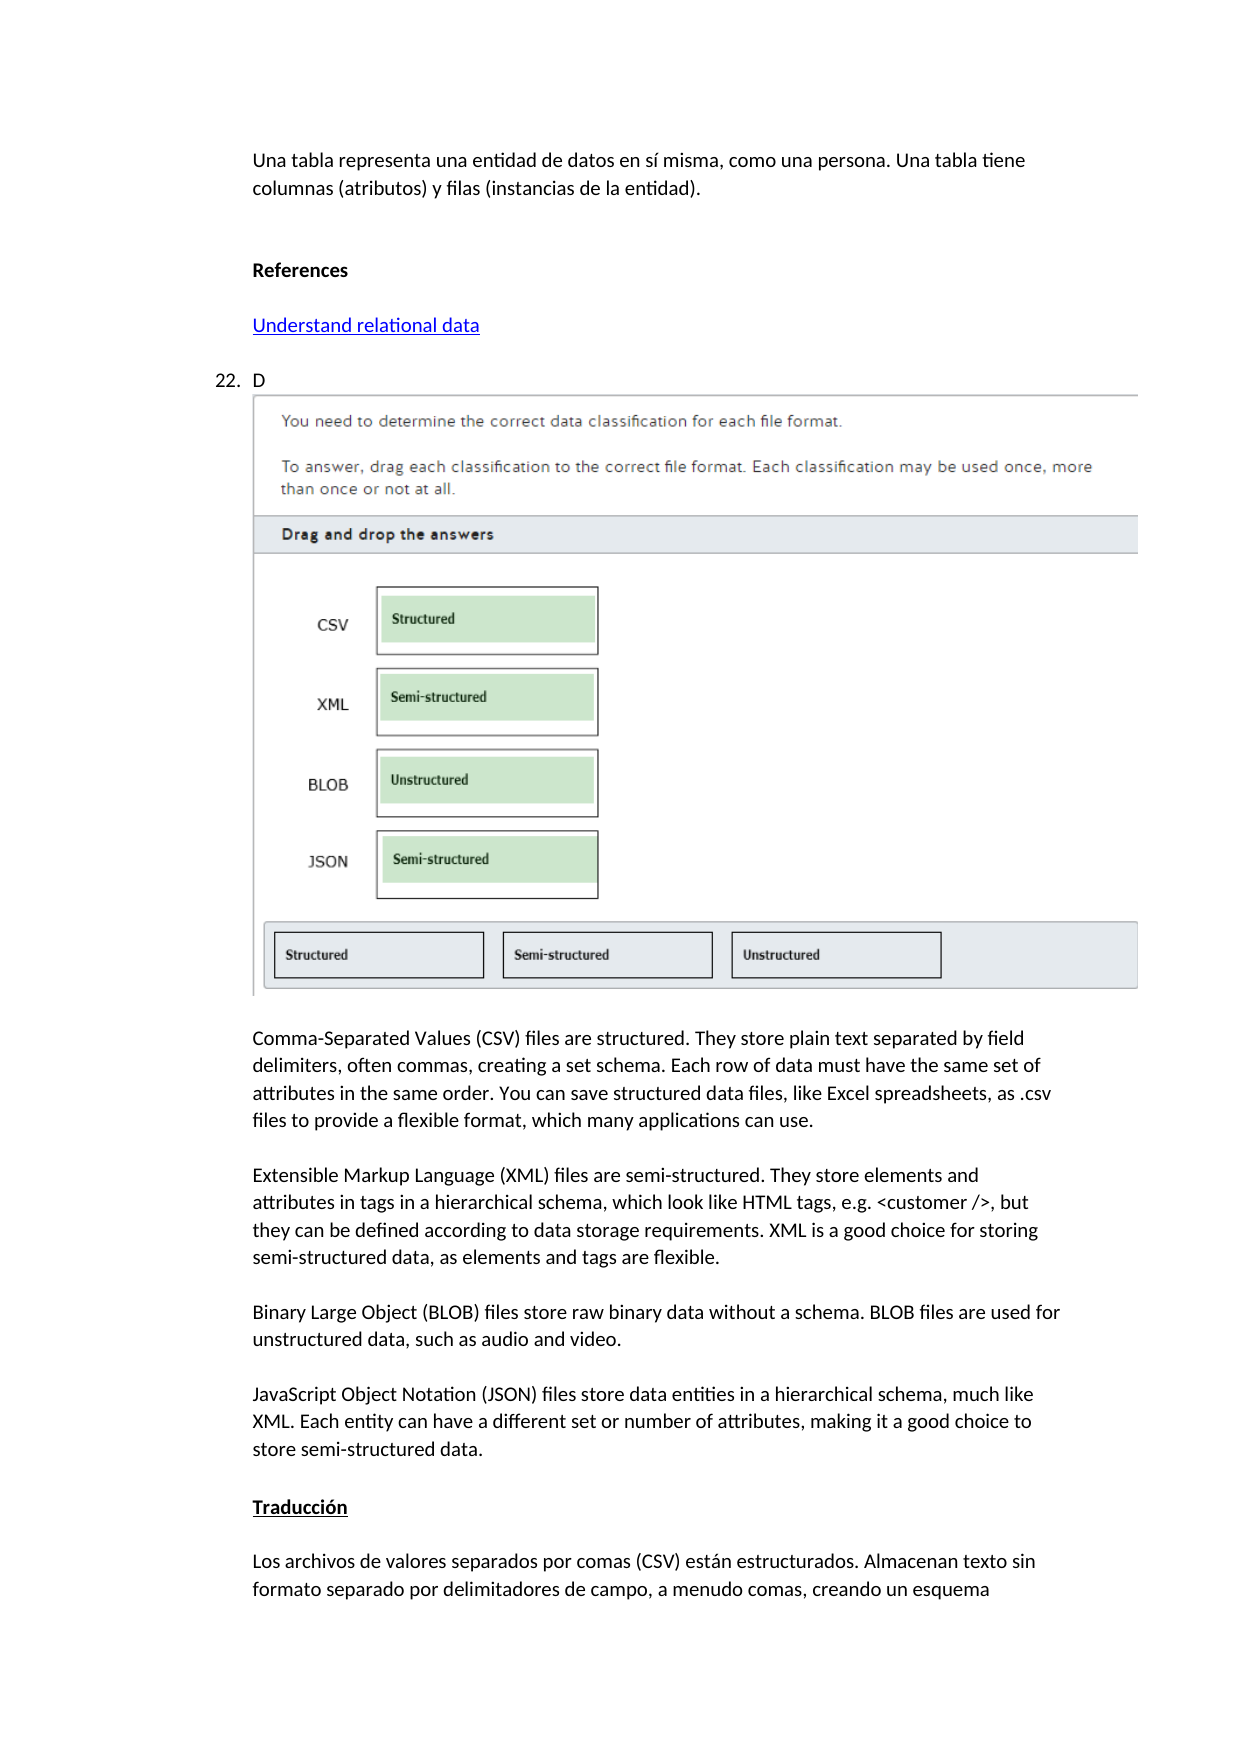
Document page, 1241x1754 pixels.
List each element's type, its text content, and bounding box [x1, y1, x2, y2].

list Una tabla representa una entidad de datos en sí misma, como una persona. Una tabla tiene columnas (atributos) y filas (instancias de la entidad). [252, 148, 1063, 200]
picture [252, 394, 1138, 996]
list Traducción [252, 1494, 1063, 1519]
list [252, 1549, 1063, 1602]
list D [215, 367, 1063, 392]
list References Understand relational data [252, 230, 1063, 337]
list Comma-Separated Values (CSV) files are structured. They store plain text separated by field delimiters, often commas, creating a set schema. Each row of data must have the same set of attributes in the same order. You can save structured data files, like Excel spreadsheets, as .csv files to provide a flexible format, which many applications can use. Extensible Markup Language (XML) files are semi-structured. They store elements and attributes in tags in a hierarchical schema, which look like HTML tags, e.g. <customer />, but they can be defined according to data storage requirements. XML is a good choice for storing semi-structured data, as elements and tags are flexible. Binary Large Object (BLOB) files store raw binary data without a schema. BLOB files are used for unstructured data, such as audio and video. JavaScript Object Notation (JSON) files store data entities in a hierarchical schema, much like XML. Each entity can have a different set or number of attributes, making it a good choice to store semi-structured data. [252, 1025, 1063, 1492]
